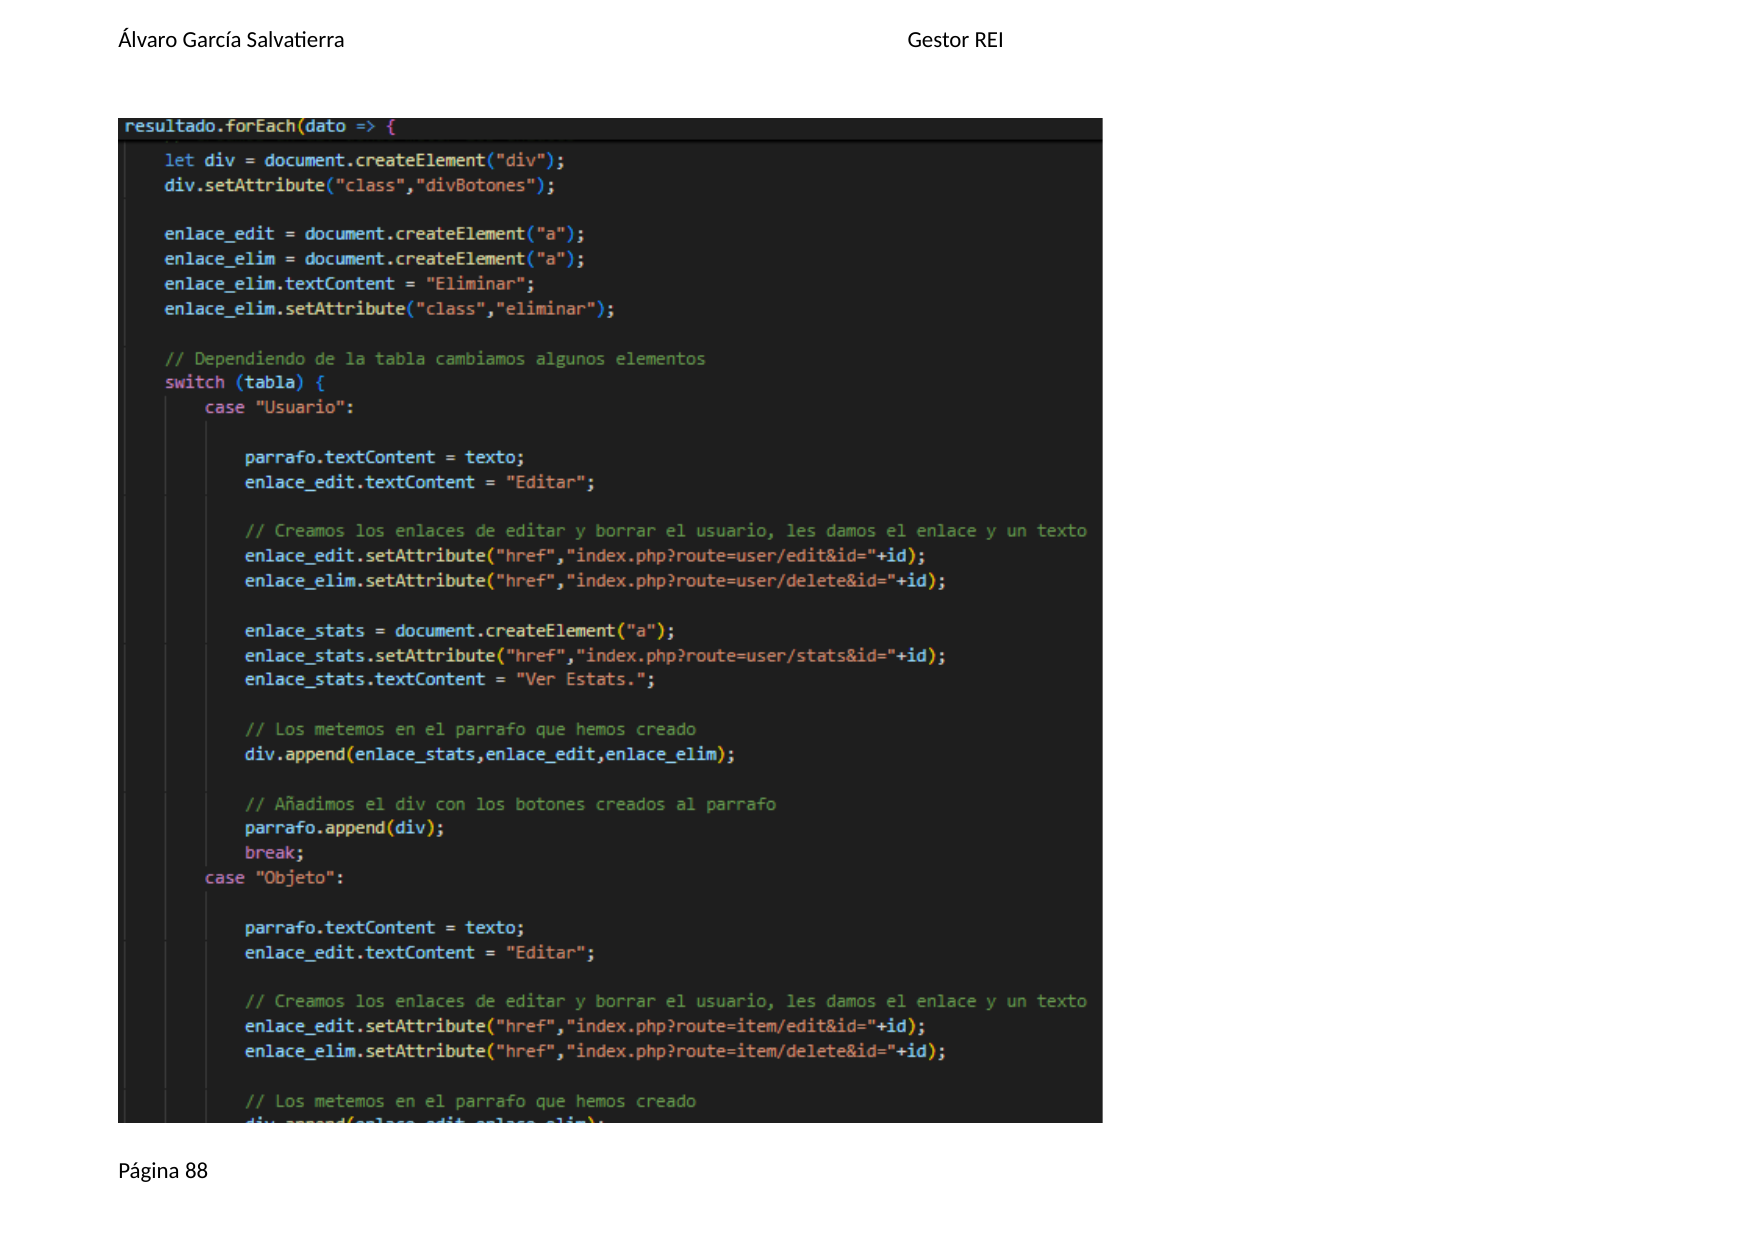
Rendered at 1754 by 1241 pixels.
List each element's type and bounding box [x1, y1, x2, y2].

picture [118, 118, 1103, 1123]
